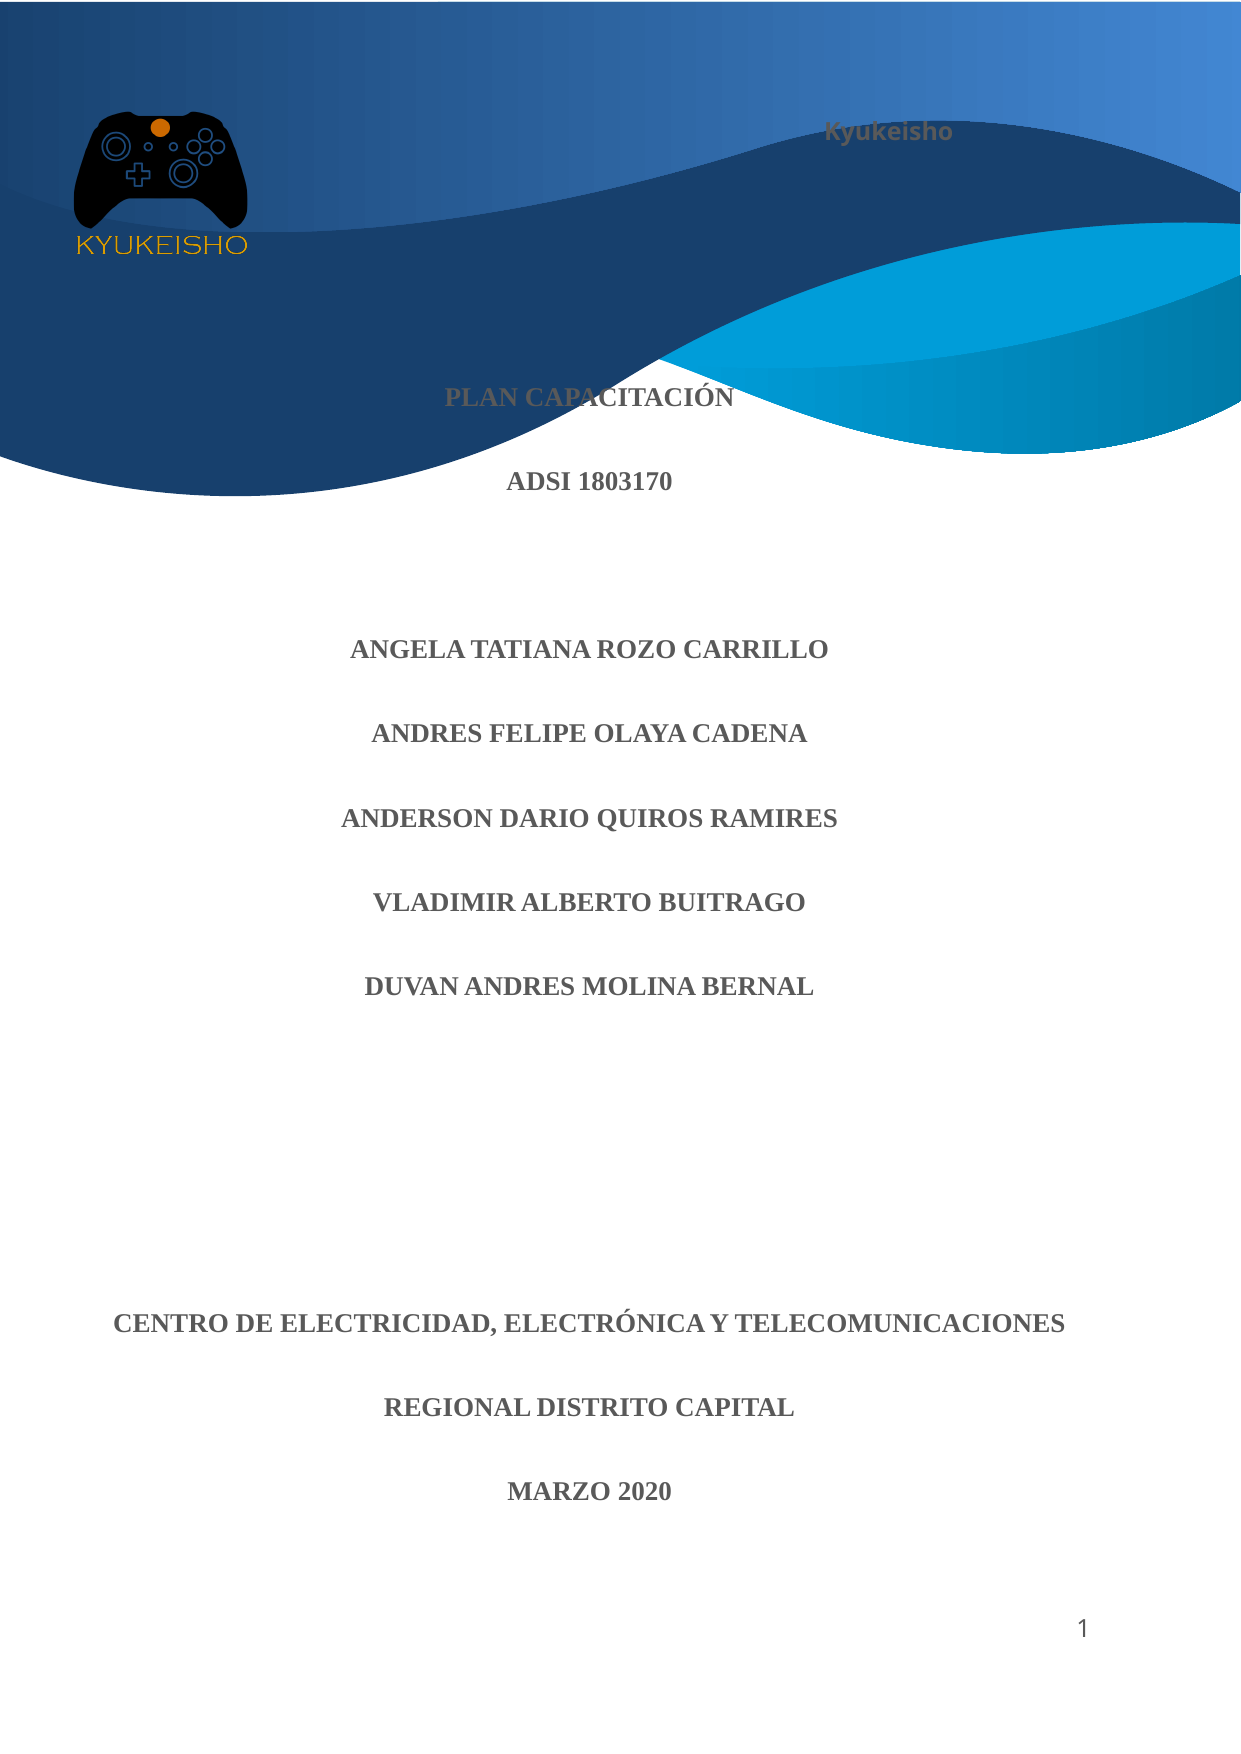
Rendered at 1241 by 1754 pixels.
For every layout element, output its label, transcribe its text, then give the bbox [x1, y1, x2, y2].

text ANDRES FELIPE OLAYA CADENA [89, 717, 1090, 749]
text ANGELA TATIANA ROZO CARRILLO [89, 633, 1090, 664]
text CENTRO DE ELECTRICIDAD, ELECTRÓNICA Y TELECOMUNICACIONES [89, 1307, 1090, 1338]
text ADSI 1803170 [89, 465, 1090, 496]
text DUVAN ANDRES MOLINA BERNAL [89, 970, 1090, 1001]
text REGIONAL DISTRITO CAPITAL [89, 1391, 1090, 1422]
text VLADIMIR ALBERTO BUITRAGO [89, 886, 1090, 917]
text PLAN CAPACITACIÓN [89, 381, 1090, 412]
picture [73, 83, 248, 257]
text ANDERSON DARIO QUIROS RAMIRES [89, 802, 1090, 833]
table_header [266, 147, 1165, 200]
text MARZO 2020 [89, 1475, 1090, 1506]
